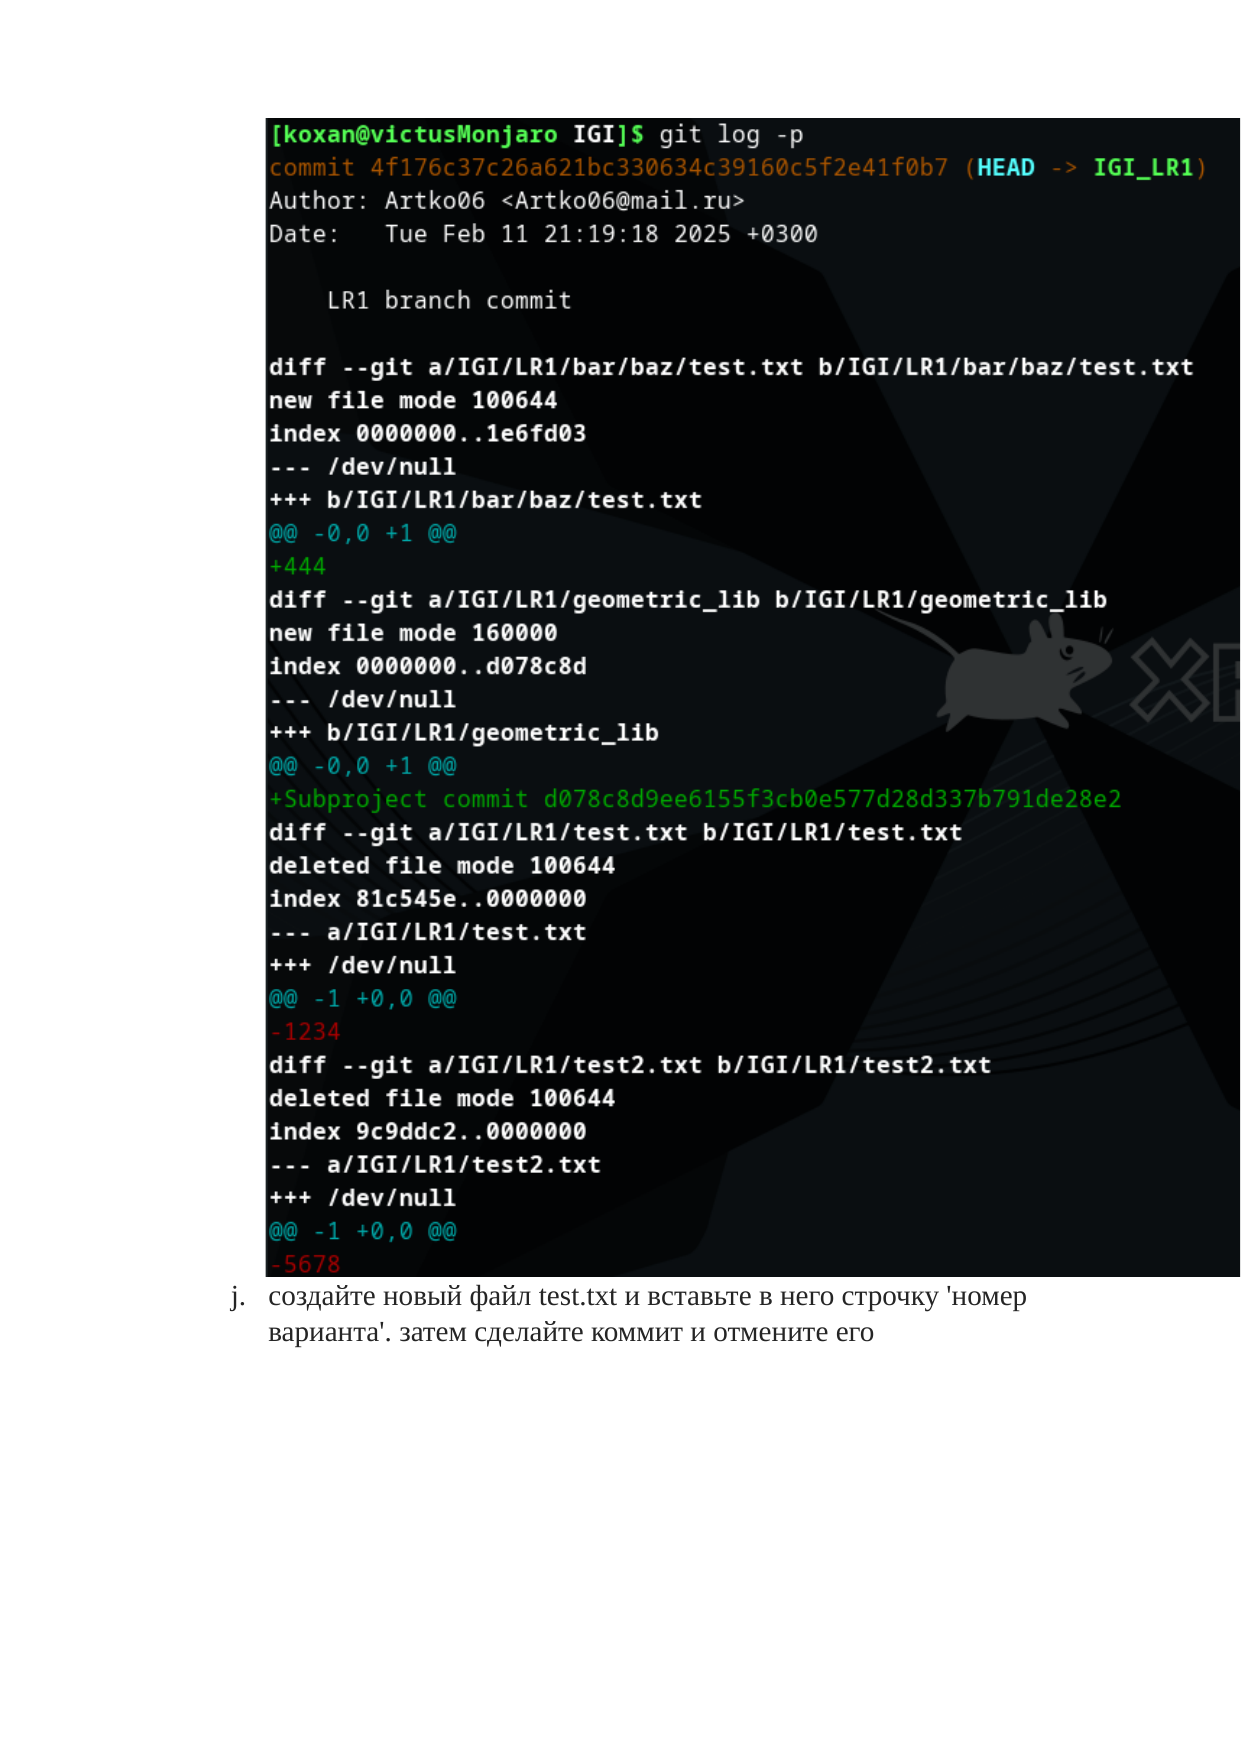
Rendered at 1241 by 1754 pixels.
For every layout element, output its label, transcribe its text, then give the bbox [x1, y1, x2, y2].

list создайте новый файл test.txt и вставьте в него строчку 'номер варианта'. затем сделайте коммит и отмените его [231, 1278, 1122, 1348]
picture [265, 118, 1241, 1277]
